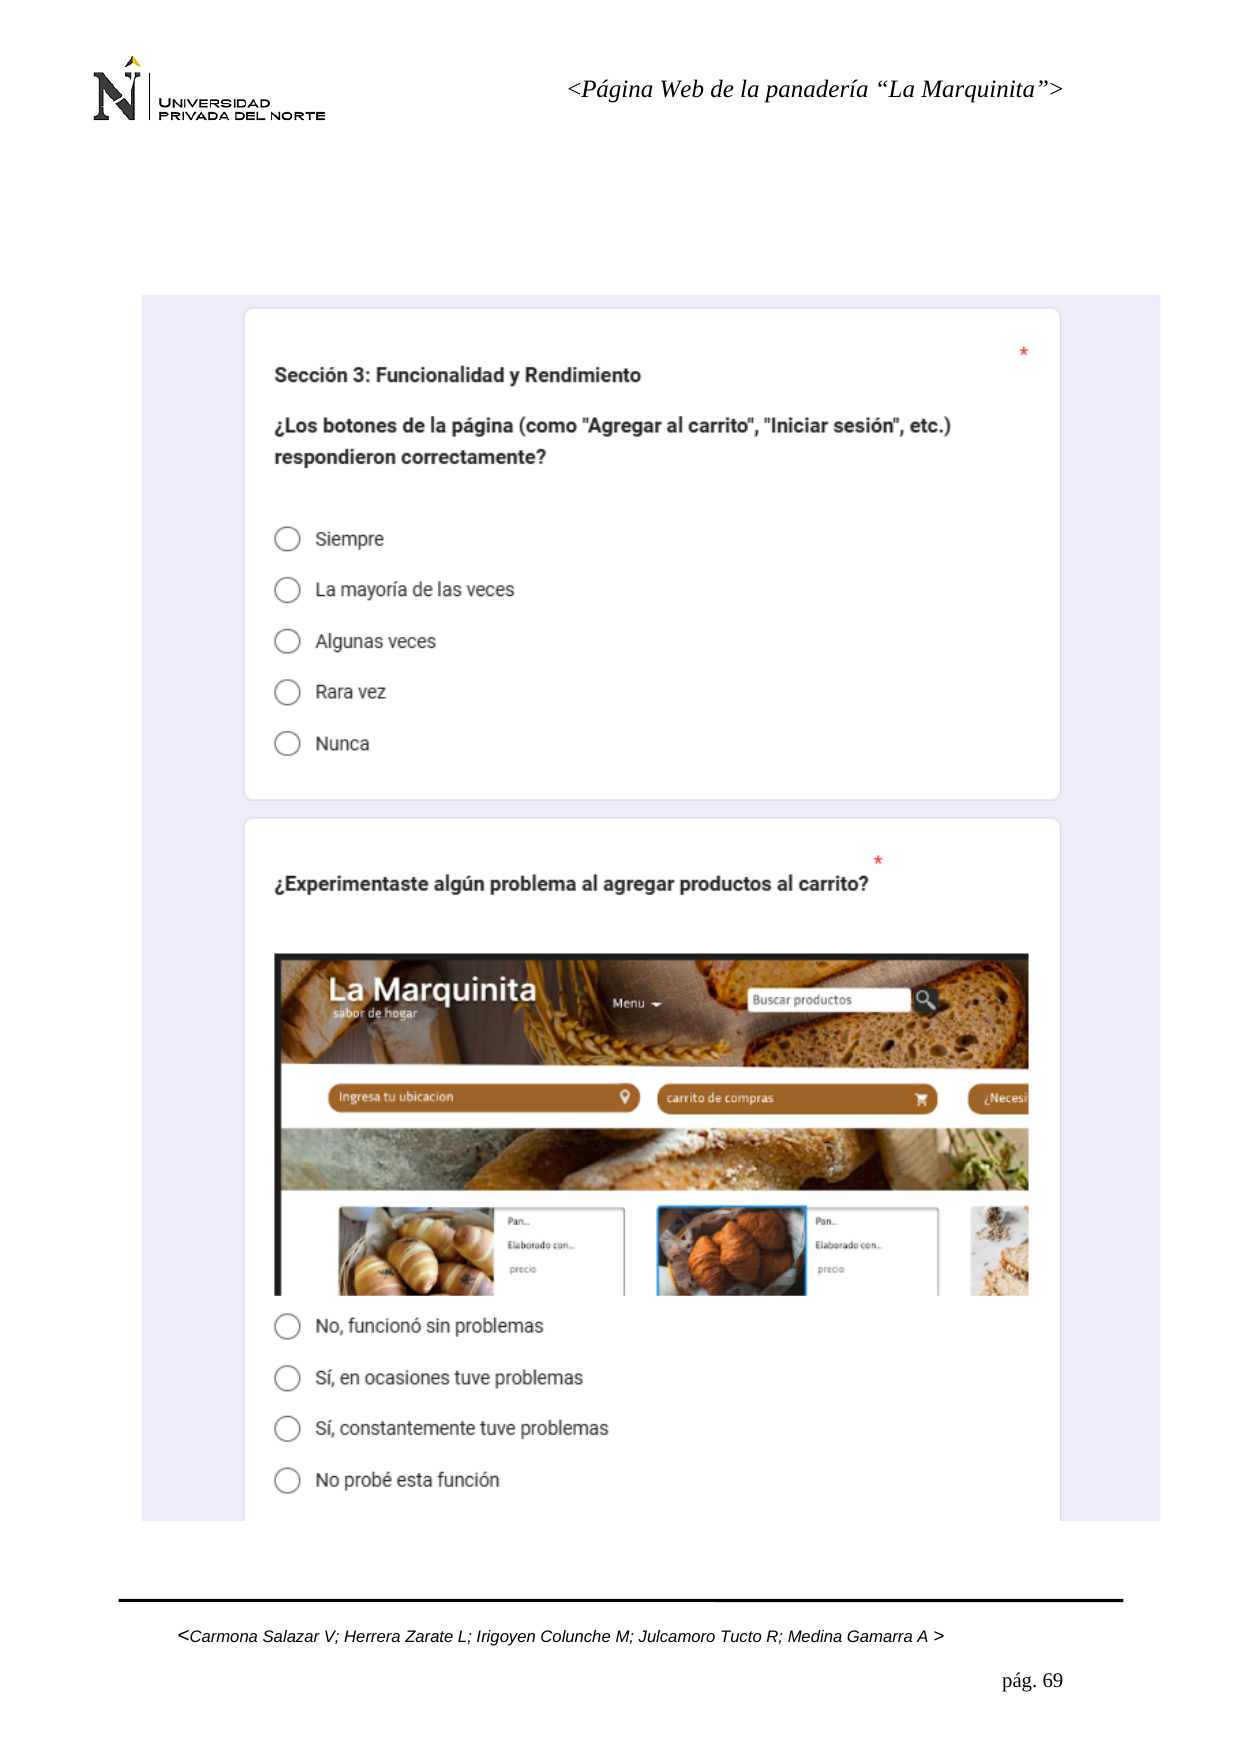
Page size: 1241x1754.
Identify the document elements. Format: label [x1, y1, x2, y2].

picture [141, 295, 1161, 1521]
picture [90, 56, 329, 124]
